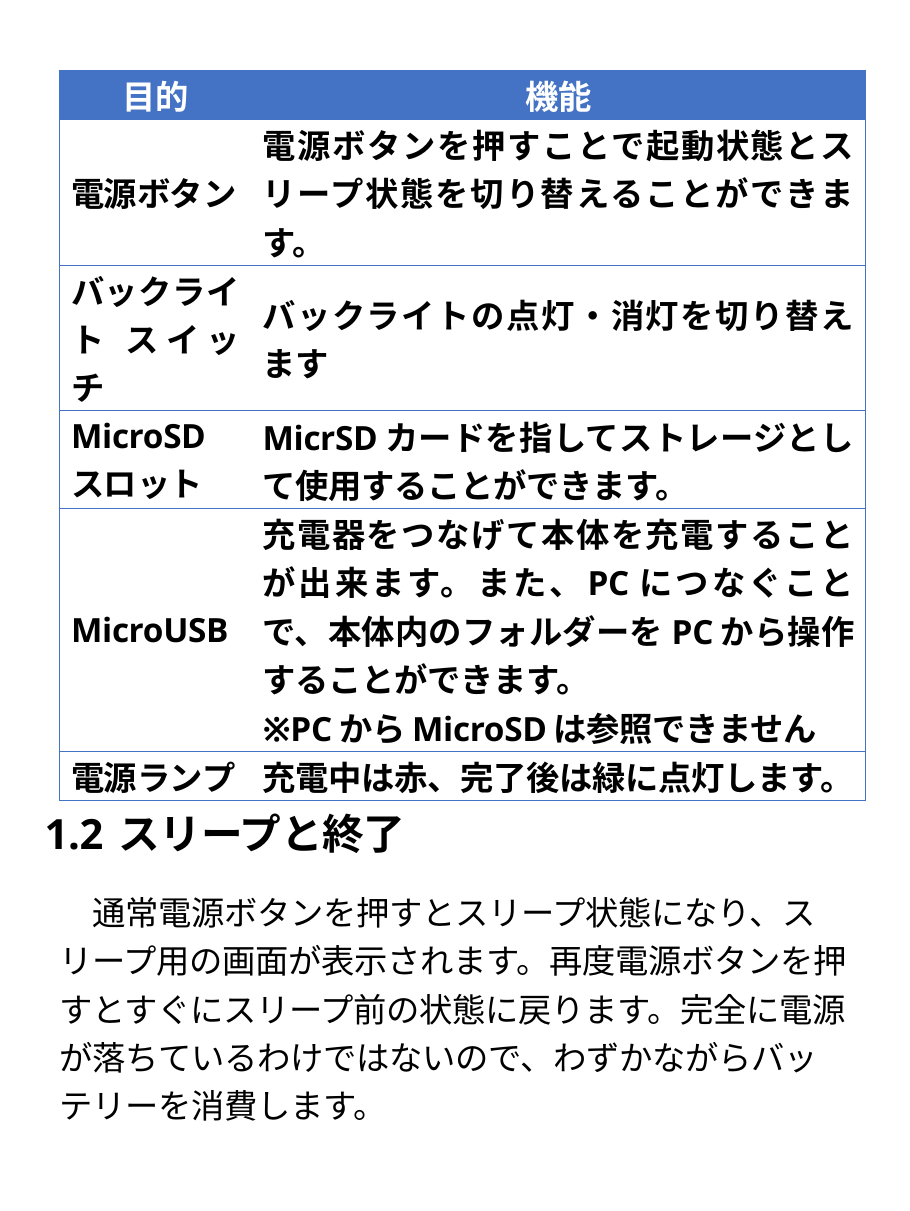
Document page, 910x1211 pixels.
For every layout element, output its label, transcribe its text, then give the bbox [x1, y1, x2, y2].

text 通常電源ボタンを押すとスリープ状態になり、スリープ用の画面が表示されます。再度電源ボタンを押すとすぐにスリープ前の状態に戻ります。完全に電源が落ちているわけではないので、わずかながらバッテリーを消費します。 [59, 887, 851, 1128]
table_header 目的 [60, 71, 251, 119]
subtitle スリープと終了 [44, 801, 910, 862]
table_cell バックライト スイッチ [60, 266, 251, 410]
table_cell 電源ランプ [60, 752, 251, 800]
table_cell 電源ボタンを押すことで起動状態とスリープ状態を切り替えることができます。 [251, 120, 865, 264]
table_cell MicrSDカードを指してストレージとして使用することができます。 [251, 411, 865, 508]
table_cell バックライトの点灯・消灯を切り替えます [251, 266, 865, 410]
table_cell 充電器をつなげて本体を充電することが出来ます。また、PCにつなぐことで、本体内のフォルダーをPCから操作することができます。 ※PCからMicroSDは参照できません [251, 509, 865, 751]
table_cell 電源ボタン [60, 120, 251, 264]
table_cell 充電中は赤、完了後は緑に点灯します。 [251, 752, 865, 800]
table_header 機能 [251, 71, 865, 119]
table_cell MicroSD スロット [60, 411, 251, 508]
table_cell MicroUSB [60, 509, 251, 751]
